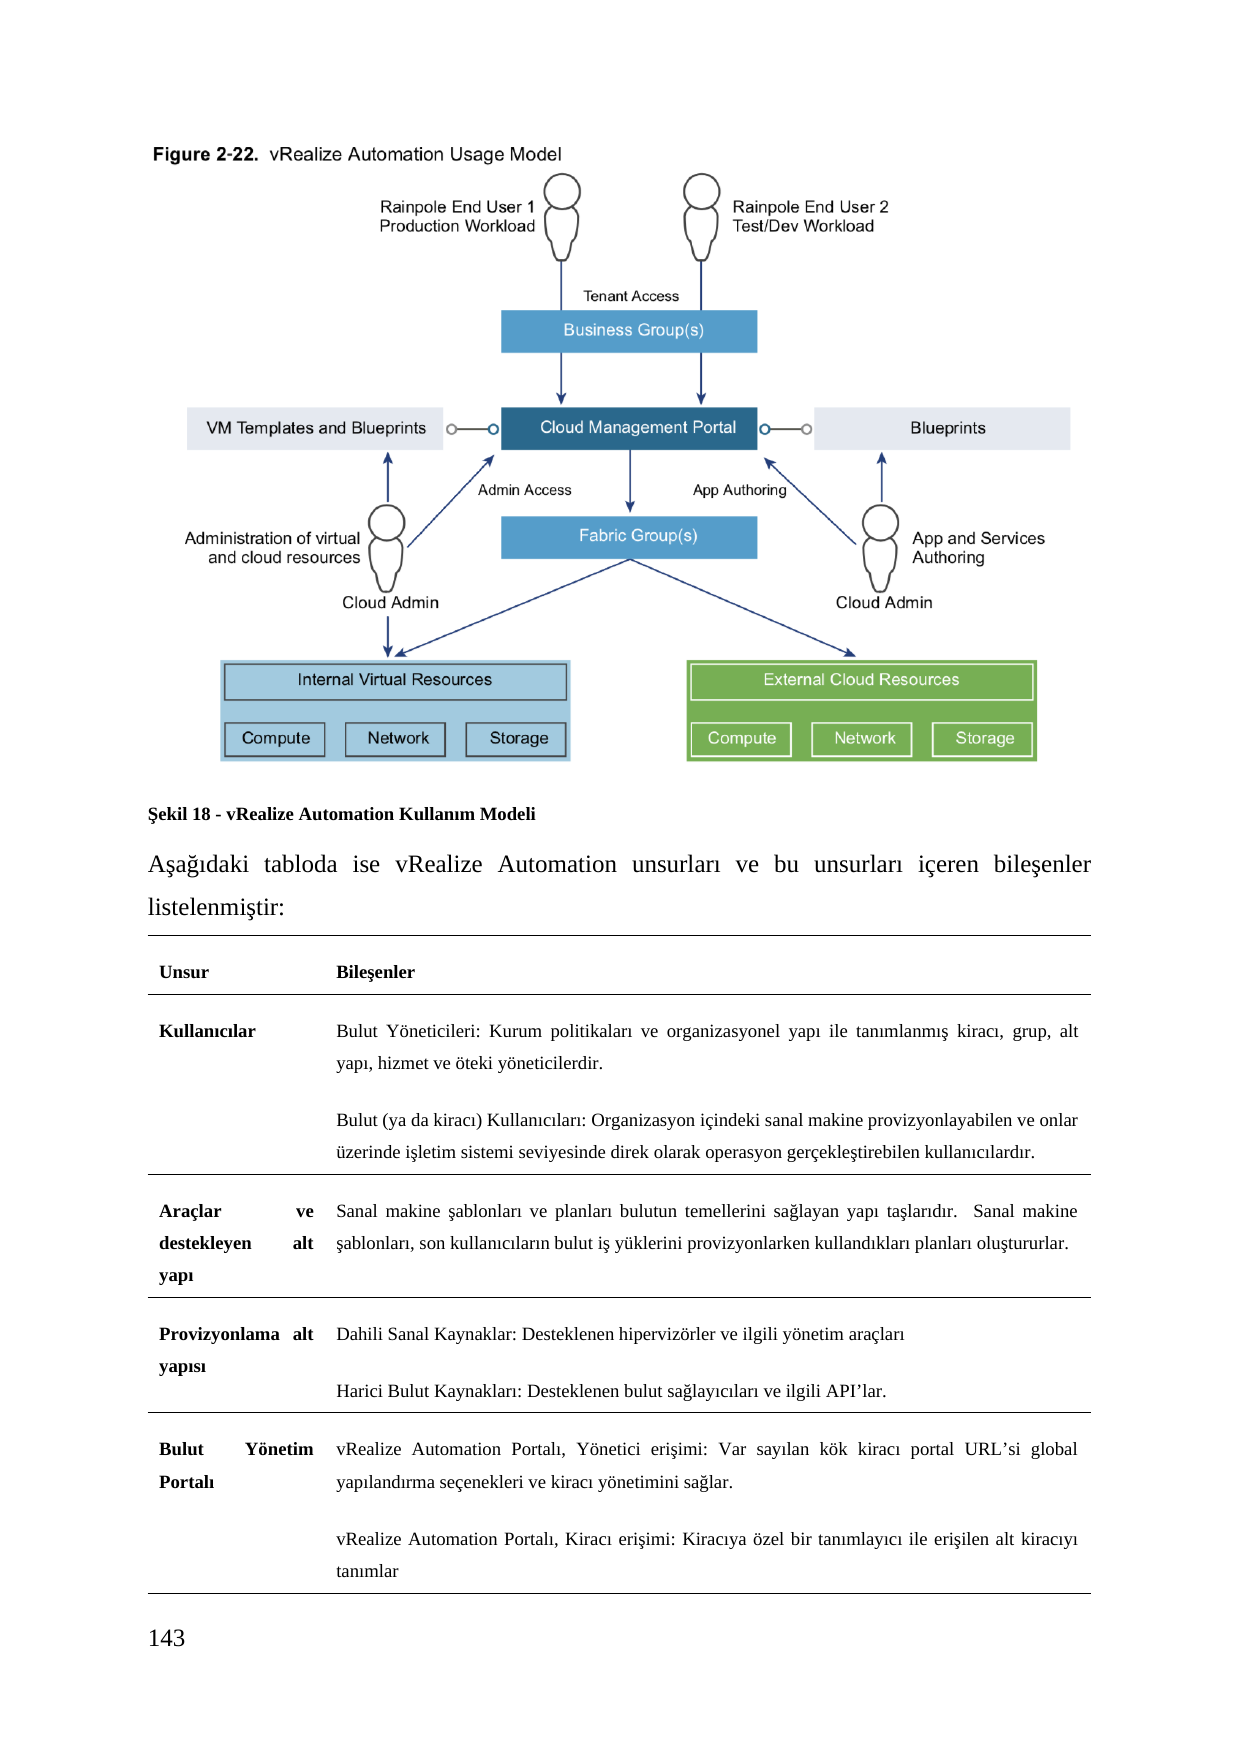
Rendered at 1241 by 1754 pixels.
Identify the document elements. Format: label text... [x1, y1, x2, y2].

picture [147, 147, 1092, 763]
text Şekil 18 - vRealize Automation Kullanım Modeli [148, 802, 1093, 824]
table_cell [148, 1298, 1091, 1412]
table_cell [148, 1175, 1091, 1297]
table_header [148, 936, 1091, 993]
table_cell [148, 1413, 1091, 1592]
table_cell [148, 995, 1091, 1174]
text Aşağıdaki tabloda ise vRealize Automation unsurları ve bu unsurları içeren bileşenler listelenmiştir: [148, 849, 1093, 921]
